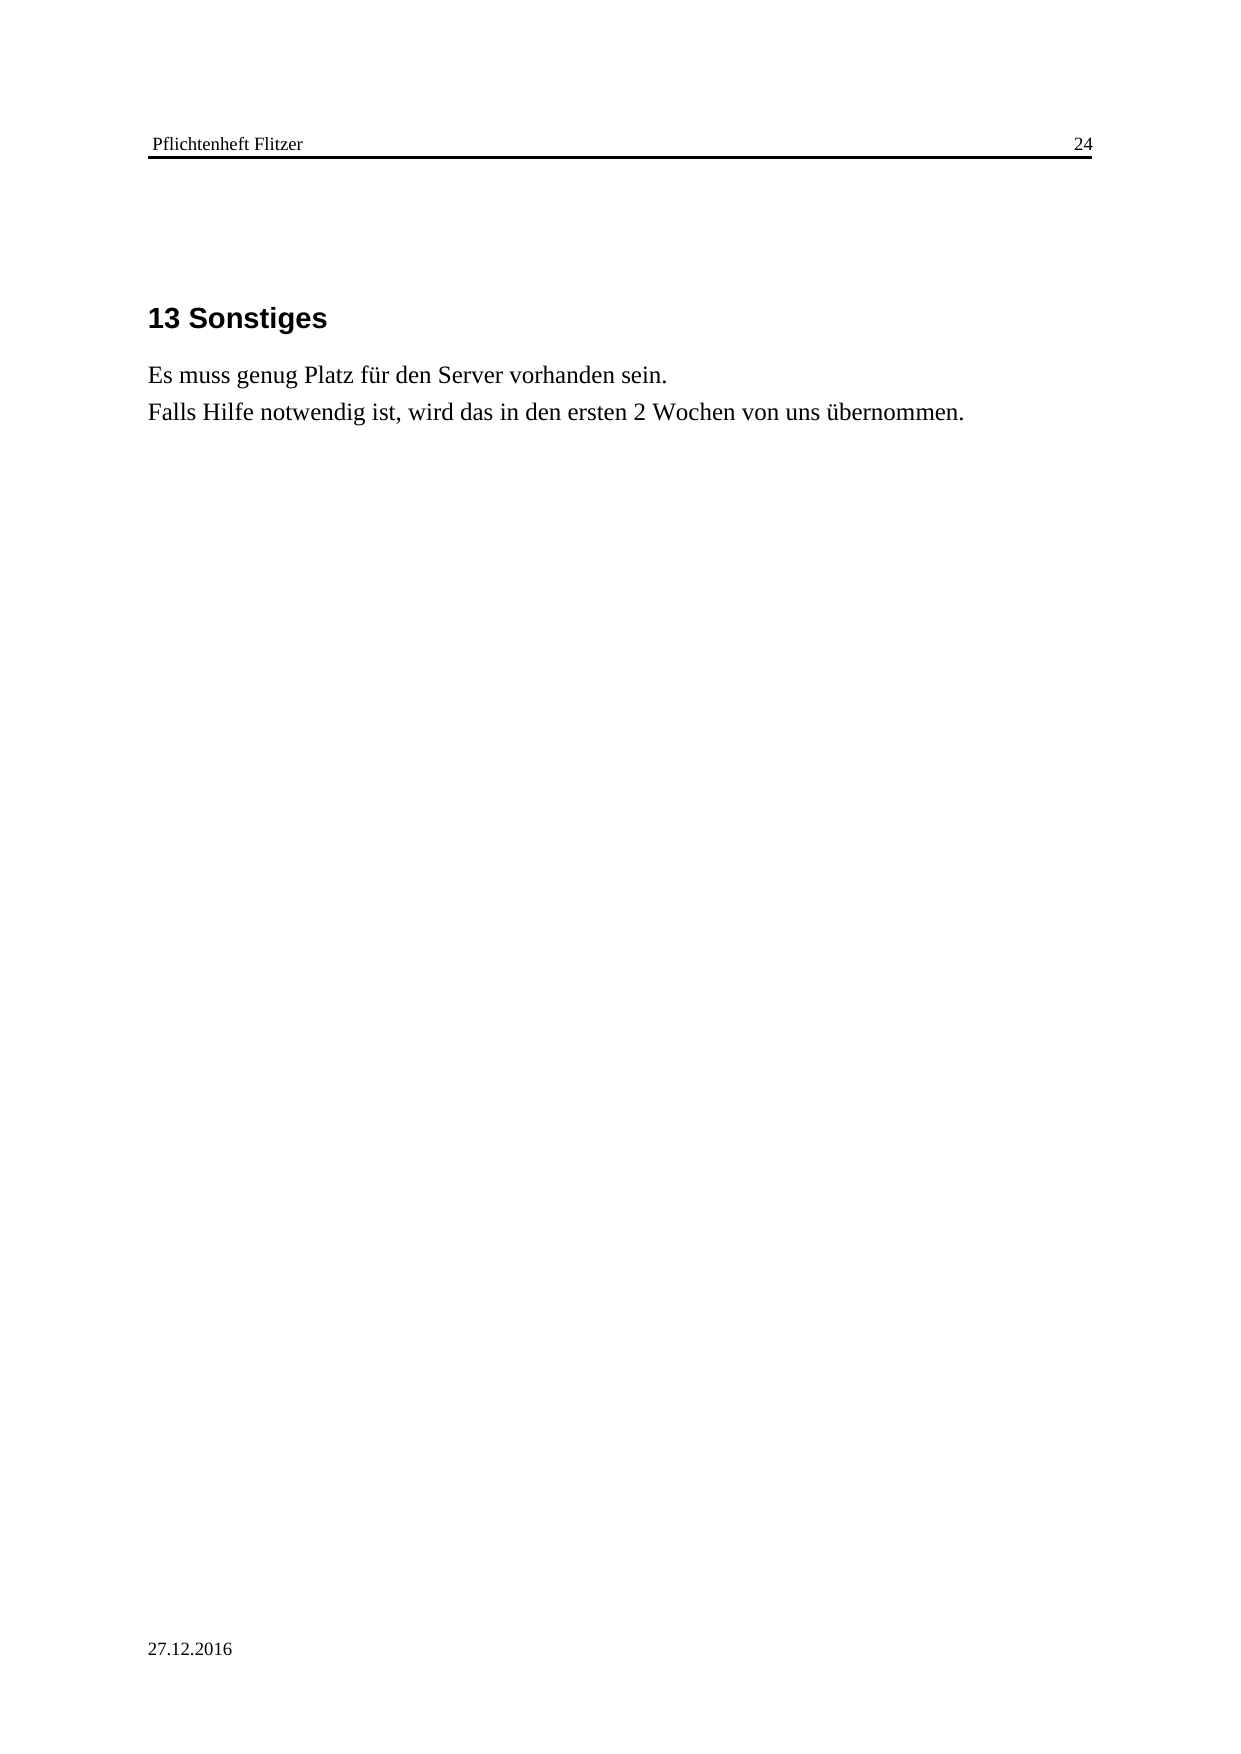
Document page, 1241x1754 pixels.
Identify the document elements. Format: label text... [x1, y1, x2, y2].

text Es muss genug Platz für den Server vorhanden sein. [148, 357, 1092, 388]
subtitle Sonstiges [148, 301, 1092, 334]
text Falls Hilfe notwendig ist, wird das in den ersten 2 Wochen von uns übernommen. [148, 395, 1092, 426]
